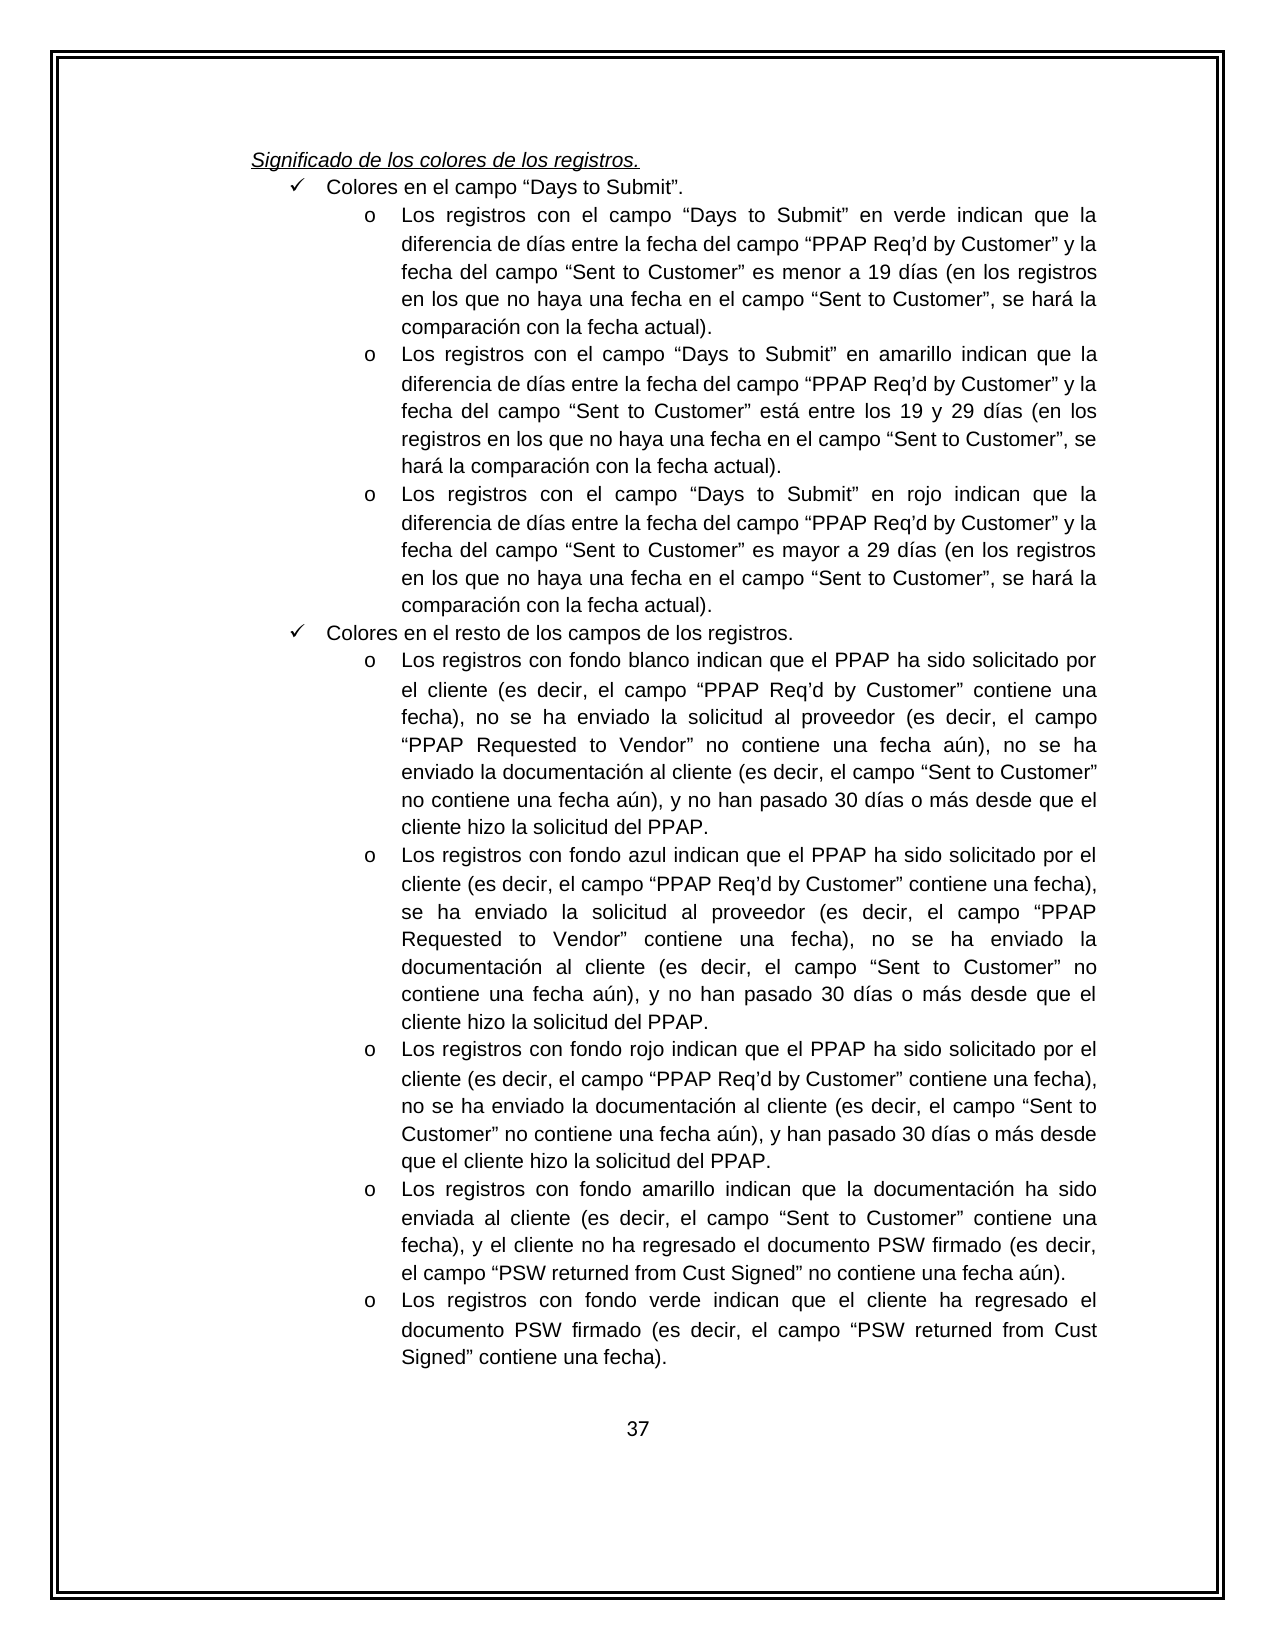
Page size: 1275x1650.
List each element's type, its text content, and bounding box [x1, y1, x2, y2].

list Colores en el resto de los campos de los registros. [289, 621, 1098, 645]
list Los registros con el campo “Days to Submit” en amarillo indican que la diferencia de días entre la fecha del campo “PPAP Req’d by Customer” y la fecha del campo “Sent to Customer” está entre los 19 y 29 días (en los registros en los que no haya una fecha en el campo “Sent to Customer”, se hará la comparación con la fecha actual). [364, 342, 1098, 478]
list Los registros con fondo rojo indican que el PPAP ha sido solicitado por el cliente (es decir, el campo “PPAP Req’d by Customer” contiene una fecha), no se ha enviado la documentación al cliente (es decir, el campo “Sent to Customer” no contiene una fecha aún), y han pasado 30 días o más desde que el cliente hizo la solicitud del PPAP. [364, 1037, 1098, 1173]
list Los registros con fondo blanco indican que el PPAP ha sido solicitado por el cliente (es decir, el campo “PPAP Req’d by Customer” contiene una fecha), no se ha enviado la solicitud al proveedor (es decir, el campo “PPAP Requested to Vendor” no contiene una fecha aún), no se ha enviado la documentación al cliente (es decir, el campo “Sent to Customer” no contiene una fecha aún), y no han pasado 30 días o más desde que el cliente hizo la solicitud del PPAP. [364, 648, 1098, 839]
list Colores en el campo “Days to Submit”. [289, 175, 1098, 199]
list Los registros con el campo “Days to Submit” en verde indican que la diferencia de días entre la fecha del campo “PPAP Req’d by Customer” y la fecha del campo “Sent to Customer” es menor a 19 días (en los registros en los que no haya una fecha en el campo “Sent to Customer”, se hará la comparación con la fecha actual). [364, 203, 1098, 338]
text Significado de los colores de los registros. [251, 147, 1098, 171]
list Los registros con fondo verde indican que el cliente ha regresado el documento PSW firmado (es decir, el campo “PSW returned from Cust Signed” contiene una fecha). [364, 1288, 1098, 1369]
list Los registros con fondo amarillo indican que la documentación ha sido enviada al cliente (es decir, el campo “Sent to Customer” contiene una fecha), y el cliente no ha regresado el documento PSW firmado (es decir, el campo “PSW returned from Cust Signed” no contiene una fecha aún). [364, 1176, 1098, 1285]
list Los registros con fondo azul indican que el PPAP ha sido solicitado por el cliente (es decir, el campo “PPAP Req’d by Customer” contiene una fecha), se ha enviado la solicitud al proveedor (es decir, el campo “PPAP Requested to Vendor” contiene una fecha), no se ha enviado la documentación al cliente (es decir, el campo “Sent to Customer” no contiene una fecha aún), y no han pasado 30 días o más desde que el cliente hizo la solicitud del PPAP. [364, 843, 1098, 1033]
list Los registros con el campo “Days to Submit” en rojo indican que la diferencia de días entre la fecha del campo “PPAP Req’d by Customer” y la fecha del campo “Sent to Customer” es mayor a 29 días (en los registros en los que no haya una fecha en el campo “Sent to Customer”, se hará la comparación con la fecha actual). [364, 481, 1098, 617]
